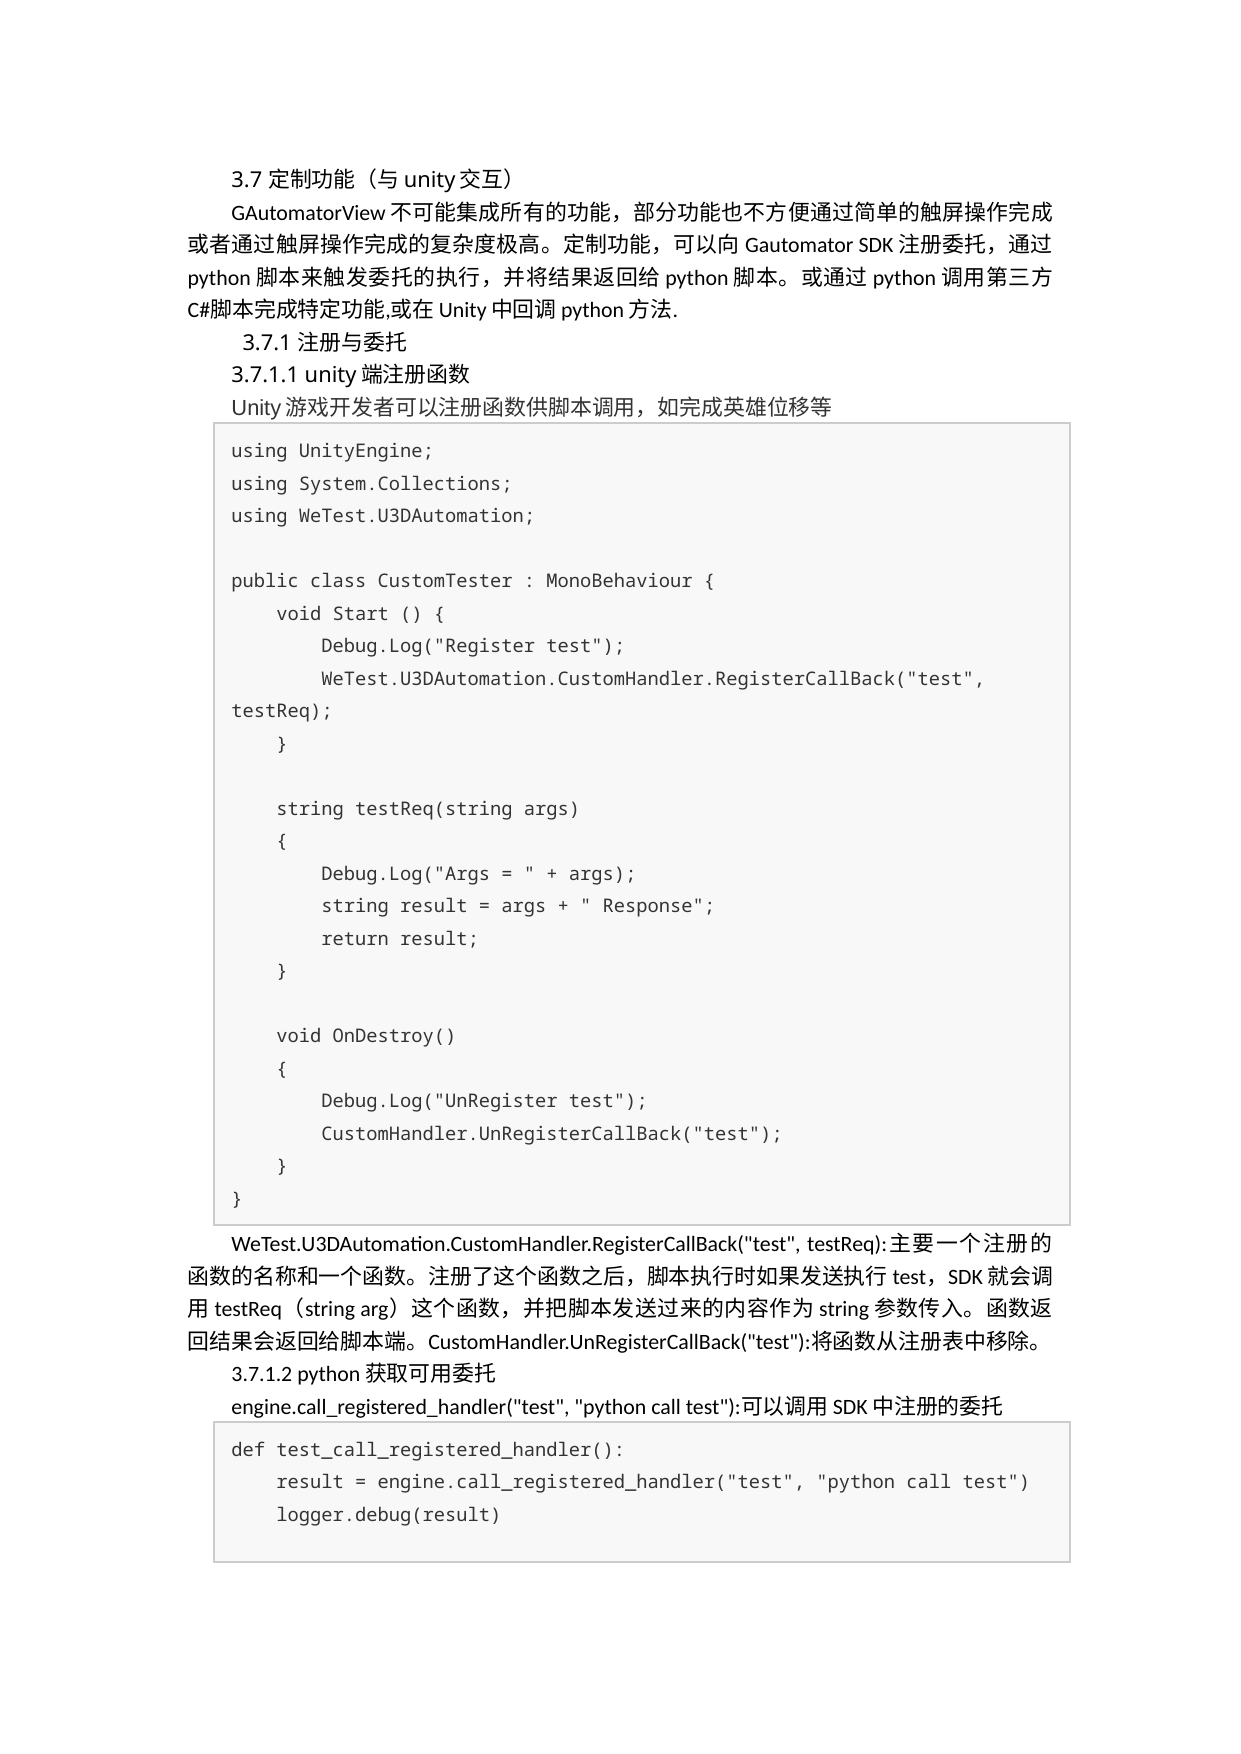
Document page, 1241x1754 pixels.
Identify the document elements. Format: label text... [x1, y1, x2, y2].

list 3.7.1.1 unity端注册函数 [231, 357, 1053, 389]
text } [215, 942, 1069, 974]
text Debug.Log("UnRegister test"); [215, 1072, 1069, 1104]
list 3.7.1 注册与委托 [231, 324, 1053, 357]
text using UnityEngine; [215, 424, 1069, 454]
text engine.call_registered_handler("test", "python call test"):可以调用SDK中注册的委托 [187, 1388, 1053, 1421]
text using WeTest.U3DAutomation; [215, 487, 1069, 519]
text public class CustomTester : MonoBehaviour { [215, 552, 1069, 584]
text string result = args + " Response"; [215, 877, 1069, 909]
text Unity游戏开发者可以注册函数供脚本调用，如完成英雄位移等 [187, 389, 1053, 422]
text Debug.Log("Args = " + args); [215, 844, 1069, 877]
text return result; [215, 909, 1069, 942]
text Debug.Log("Register test"); [215, 617, 1069, 649]
text WeTest.U3DAutomation.CustomHandler.RegisterCallBack("test", testReq); [215, 649, 1069, 714]
text string testReq(string args) [215, 779, 1069, 812]
text } [215, 714, 1069, 747]
text { [215, 812, 1069, 844]
text logger.debug(result) [215, 1486, 1069, 1518]
text { [215, 1039, 1069, 1072]
text result = engine.call_registered_handler("test", "python call test") [215, 1453, 1069, 1486]
text def test_call_registered_handler(): [215, 1423, 1069, 1453]
list 3.7 定制功能（与unity交互） [231, 162, 1053, 194]
text void OnDestroy() [215, 1007, 1069, 1039]
text void Start () { [215, 584, 1069, 617]
text GAutomatorView不可能集成所有的功能，部分功能也不方便通过简单的触屏操作完成，或者通过触屏操作完成的复杂度极高。定制功能，可以向Gautomator SDK注册委托，通过python脚本来触发委托的执行，并将结果返回给python脚本。或通过python调用第三方C#脚本完成特定功能,或在Unity中回调python方法. [187, 194, 1053, 324]
text } [215, 1169, 1069, 1224]
text using System.Collections; [215, 454, 1069, 487]
text CustomHandler.UnRegisterCallBack("test"); [215, 1104, 1069, 1137]
list 3.7.1.2 python获取可用委托 [187, 1356, 1053, 1388]
text } [215, 1137, 1069, 1169]
text WeTest.U3DAutomation.CustomHandler.RegisterCallBack("test", testReq):主要一个注册的函数的名称和一个函数。注册了这个函数之后，脚本执行时如果发送执行test，SDK就会调用testReq（string arg）这个函数，并把脚本发送过来的内容作为string参数传入。函数返回结果会返回给脚本端。CustomHandler.UnRegisterCallBack("test"):将函数从注册表中移除。 [187, 1226, 1053, 1356]
